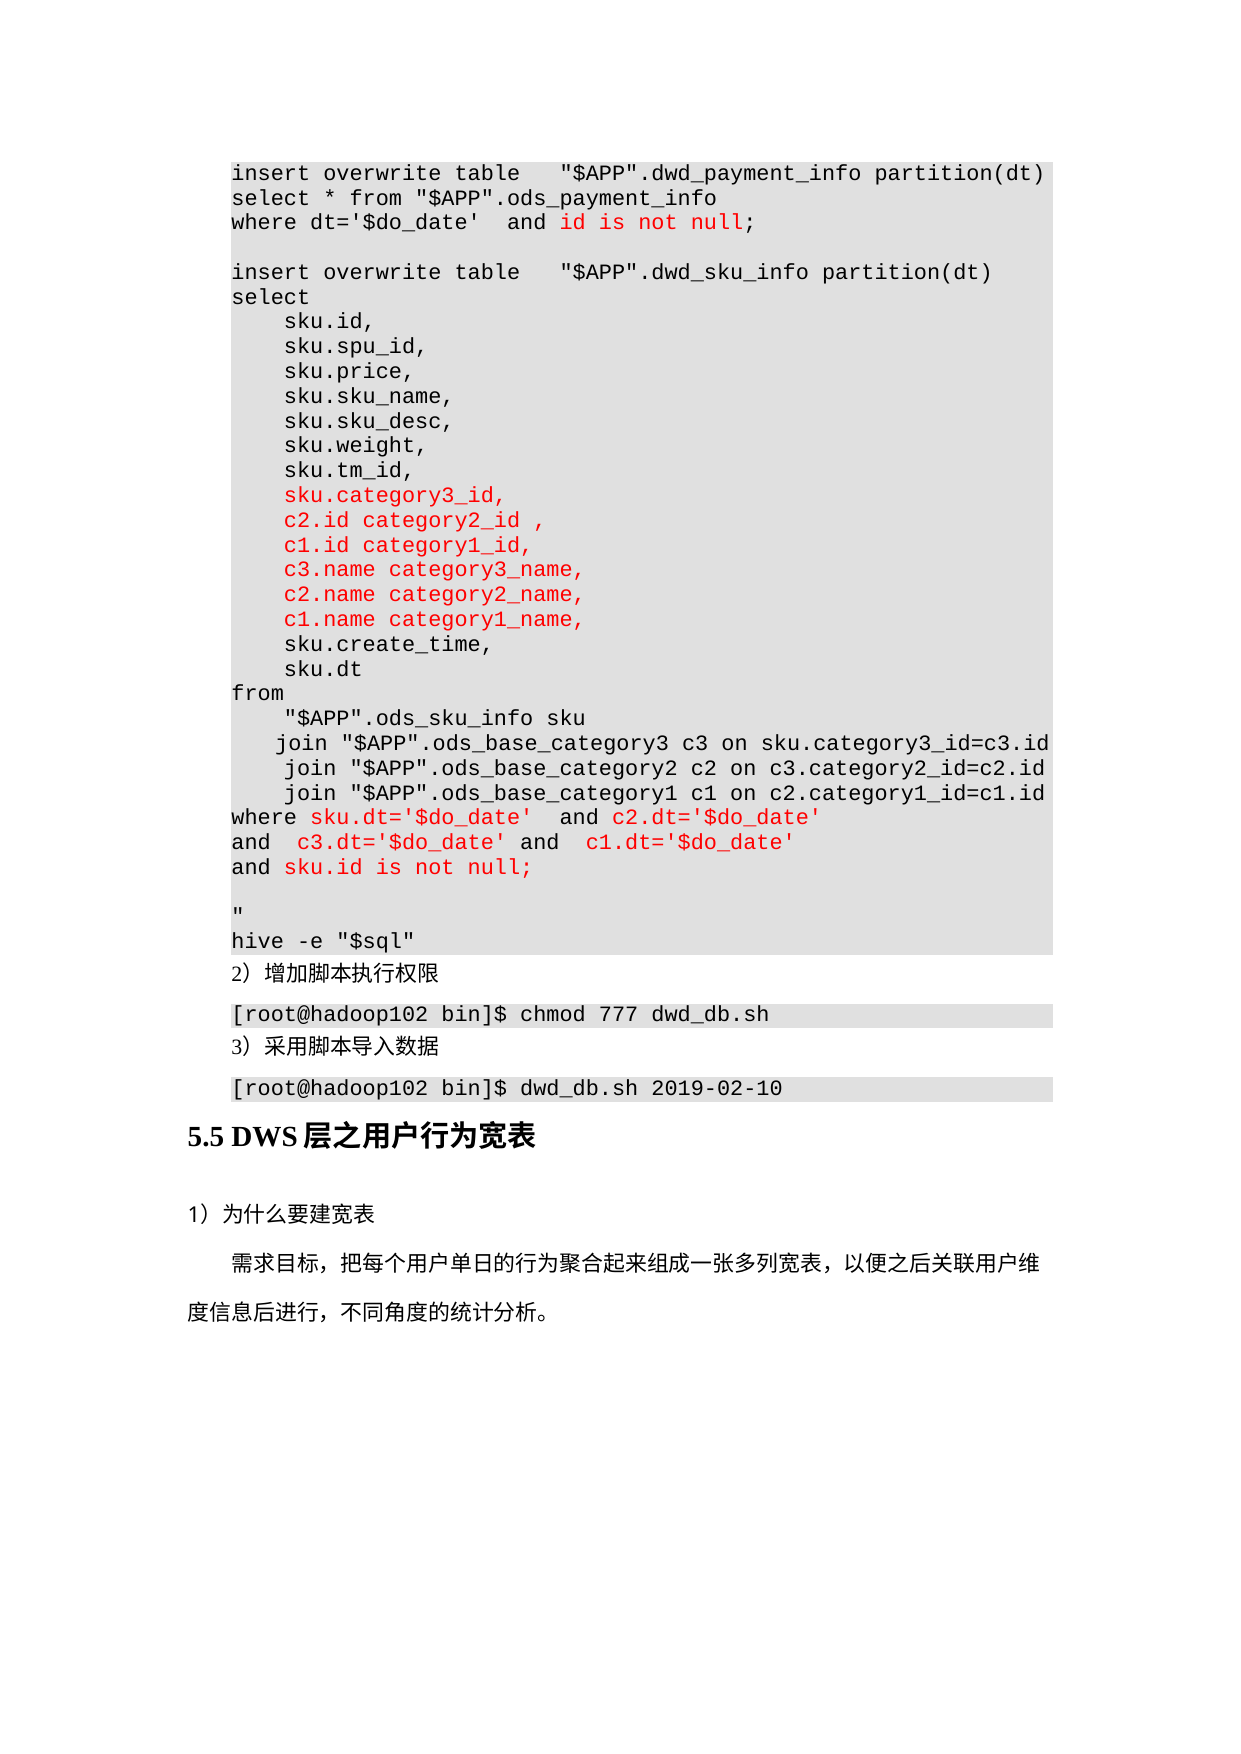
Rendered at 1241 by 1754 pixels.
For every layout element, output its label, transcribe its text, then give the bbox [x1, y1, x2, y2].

text sku.weight, [231, 435, 1053, 459]
text and sku.id is not null; [231, 856, 1053, 881]
text from [231, 683, 1053, 707]
text sku.category3_id, [231, 484, 1053, 509]
text 2）增加脚本执行权限 [187, 955, 1053, 988]
text insert overwrite table "$APP".dwd_payment_info partition(dt) [231, 162, 1053, 187]
text hive -e "$sql" [231, 931, 1053, 955]
text 需求目标，把每个用户单日的行为聚合起来组成一张多列宽表，以便之后关联用户维度信息后进行，不同角度的统计分析。 [187, 1245, 1053, 1327]
text sku.spu_id, [231, 336, 1053, 360]
text insert overwrite table "$APP".dwd_sku_info partition(dt) [231, 261, 1053, 286]
text 1）为什么要建宽表 [187, 1197, 1053, 1229]
text where dt='$do_date' and id is not null; [231, 212, 1053, 236]
text and c3.dt='$do_date' and c1.dt='$do_date' [231, 831, 1053, 856]
text sku.dt [231, 658, 1053, 683]
text c3.name category3_name, [231, 559, 1053, 583]
text [root@hadoop102 bin]$ chmod 777 dwd_db.sh [231, 1004, 1053, 1028]
text join "$APP".ods_base_category1 c1 on c2.category1_id=c1.id [231, 782, 1053, 807]
text c2.name category2_name, [231, 583, 1053, 608]
subtitle 5.5 DWS层之用户行为宽表 [187, 1102, 1053, 1167]
text select [231, 286, 1053, 311]
text sku.price, [231, 360, 1053, 385]
text c2.id category2_id , [231, 509, 1053, 534]
text [root@hadoop102 bin]$ dwd_db.sh 2019-02-10 [231, 1077, 1053, 1102]
text sku.sku_name, [231, 385, 1053, 410]
text c1.name category1_name, [231, 608, 1053, 633]
text "$APP".ods_sku_info sku [231, 707, 1053, 732]
text sku.id, [231, 311, 1053, 336]
text where sku.dt='$do_date' and c2.dt='$do_date' [231, 807, 1053, 831]
text c1.id category1_id, [231, 534, 1053, 559]
text select * from "$APP".ods_payment_info [231, 187, 1053, 212]
text 3）采用脚本导入数据 [187, 1028, 1053, 1061]
text sku.tm_id, [231, 459, 1053, 484]
text join "$APP".ods_base_category3 c3 on sku.category3_id=c3.id [231, 732, 1053, 757]
text sku.create_time, [231, 633, 1053, 658]
text " [231, 906, 1053, 931]
text join "$APP".ods_base_category2 c2 on c3.category2_id=c2.id [231, 757, 1053, 782]
text sku.sku_desc, [231, 410, 1053, 435]
